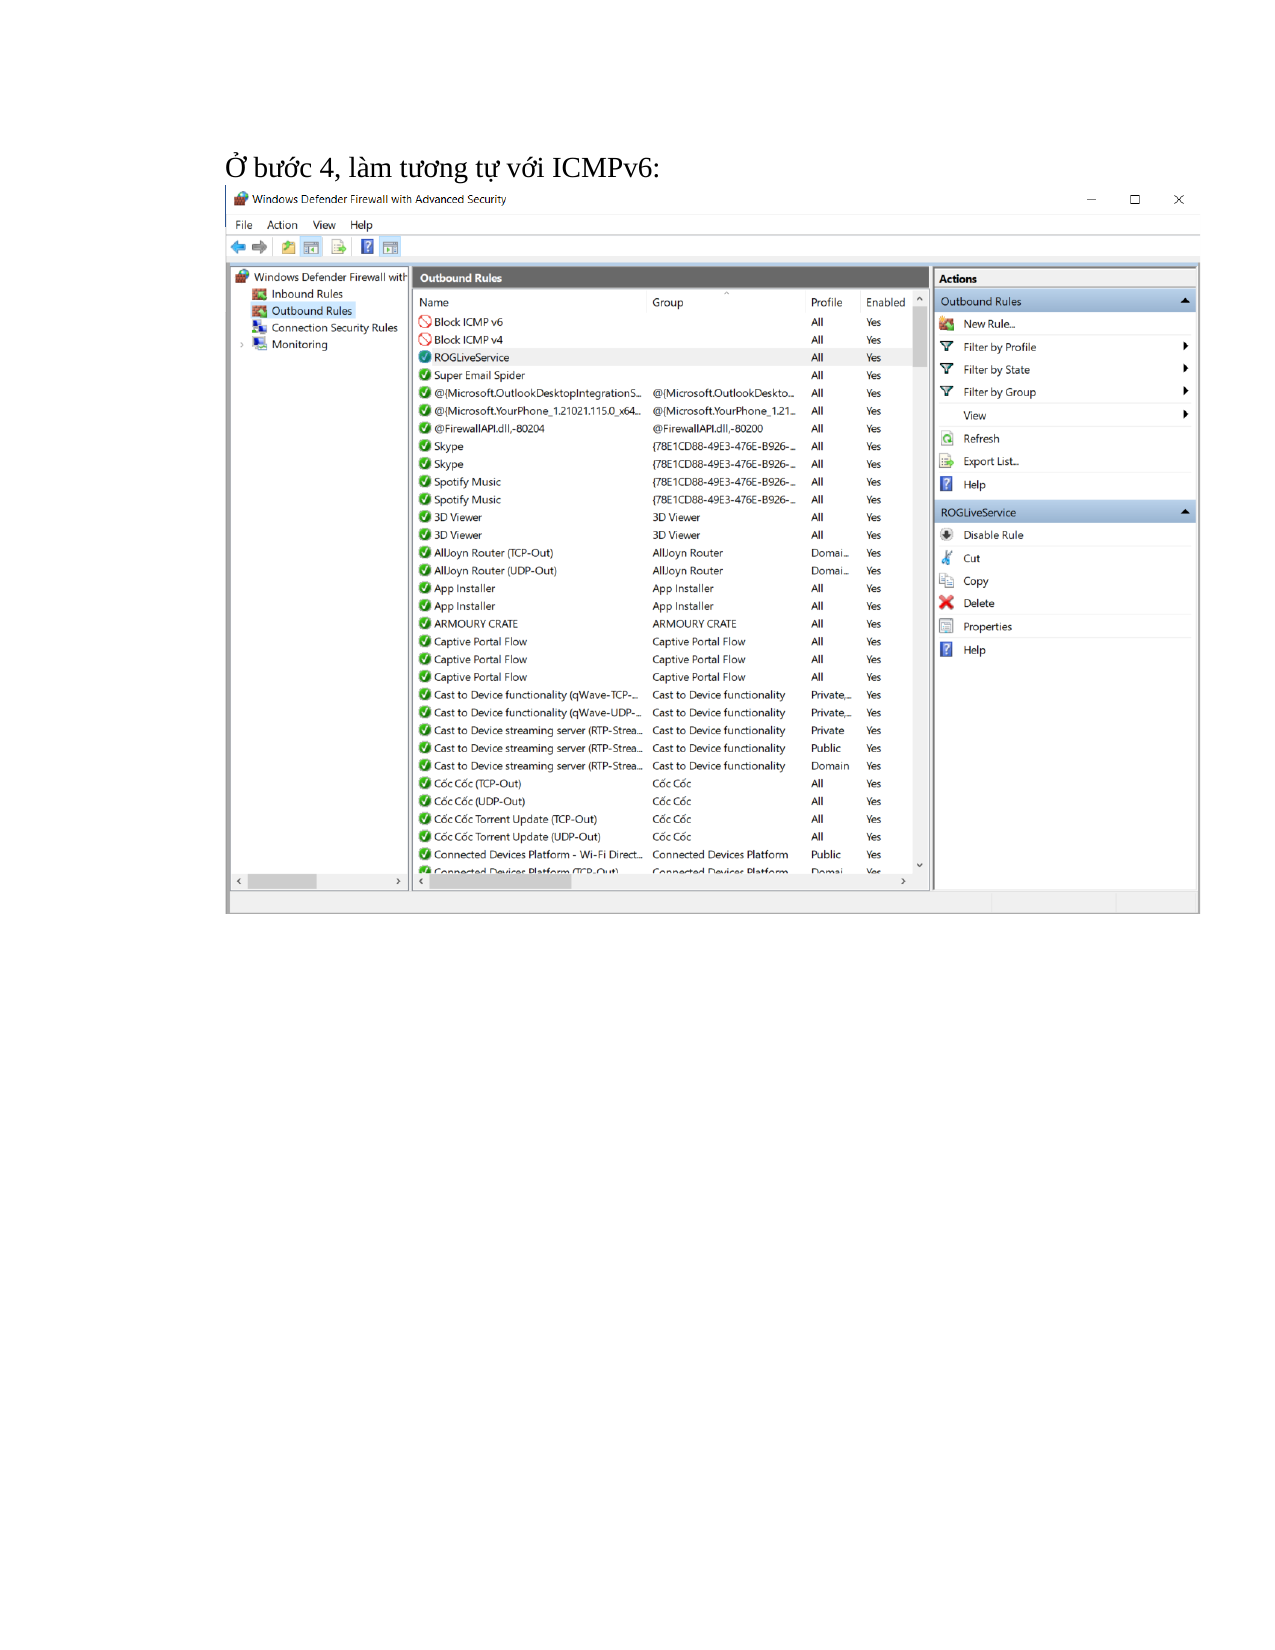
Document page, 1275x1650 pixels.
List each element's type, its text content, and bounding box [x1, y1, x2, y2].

picture [225, 185, 1200, 914]
list Ở bước 4, làm tương tự với ICMPv6: [225, 150, 1125, 185]
